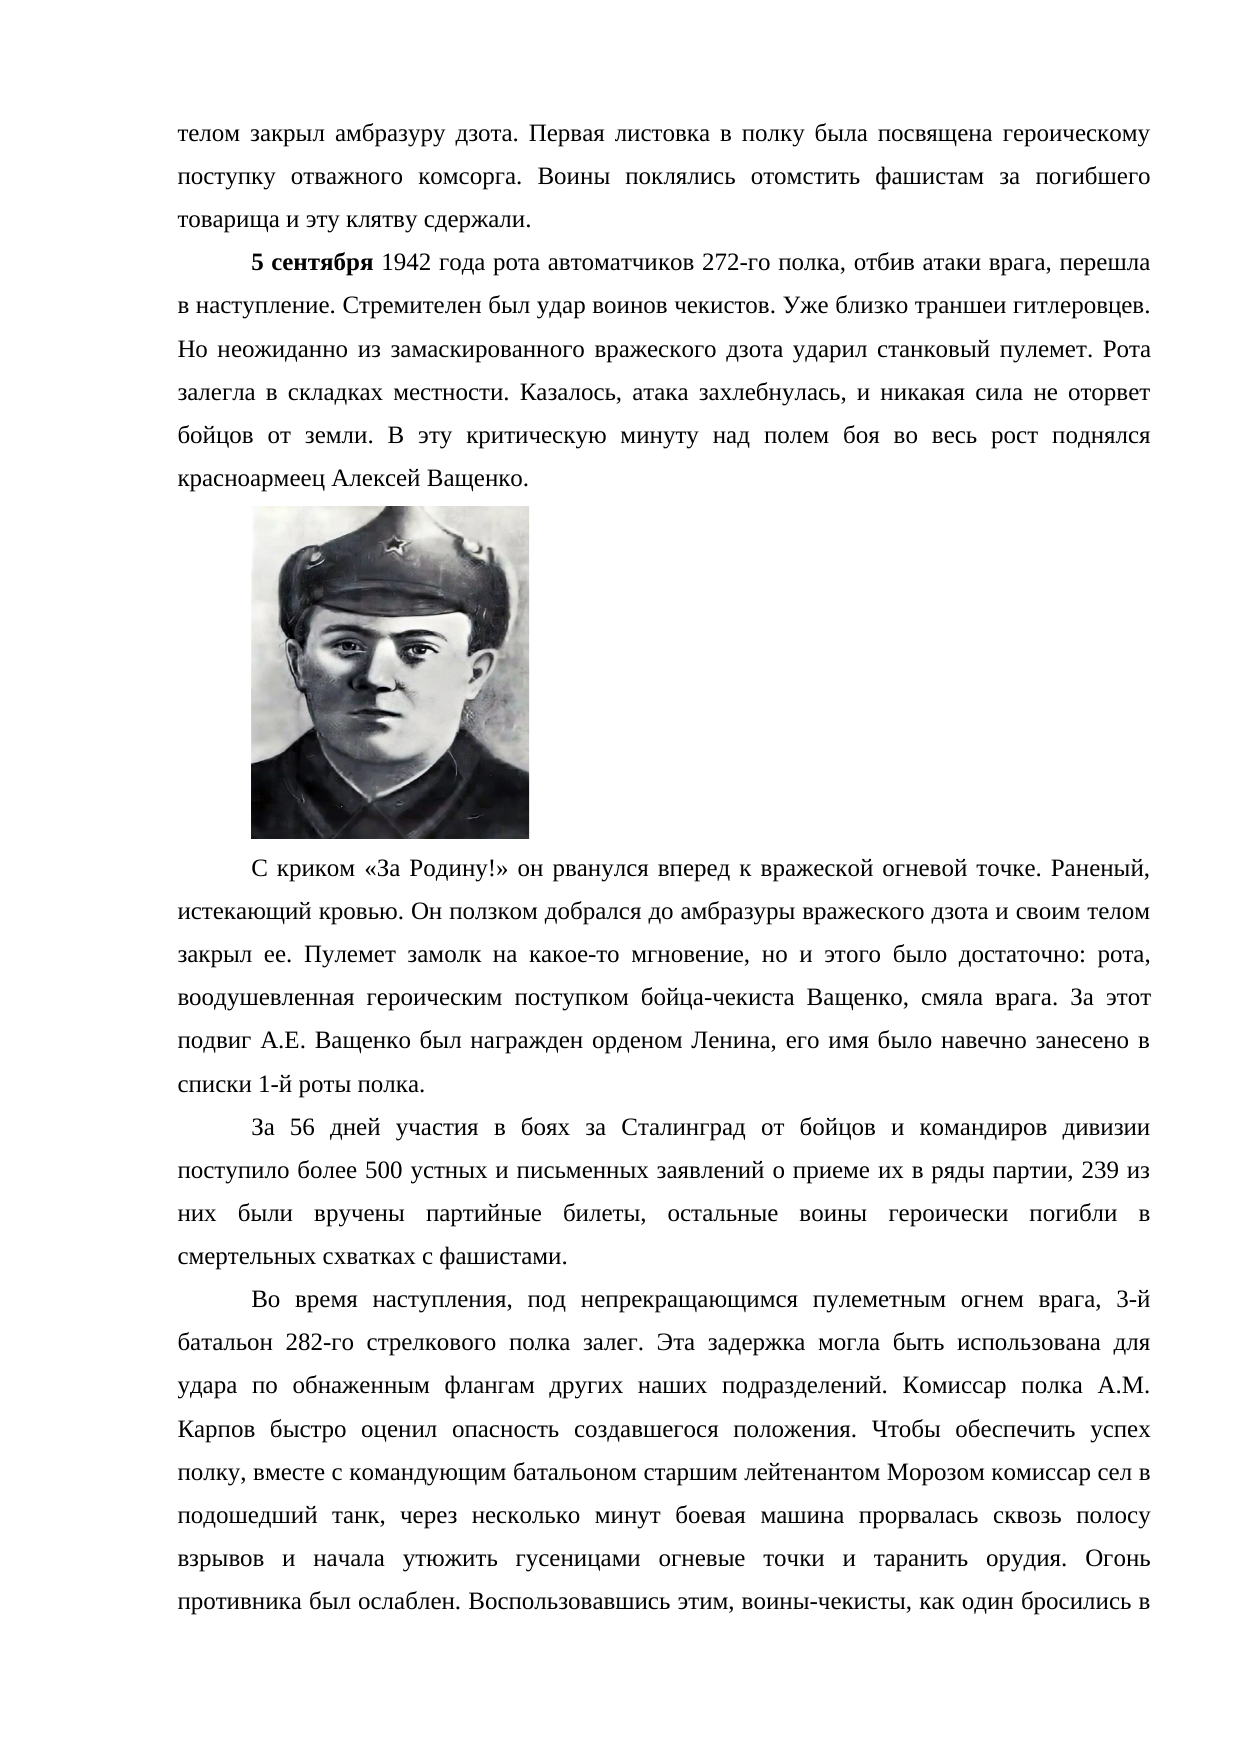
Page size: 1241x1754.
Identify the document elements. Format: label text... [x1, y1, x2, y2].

text С криком «За Родину!» он рванулся вперед к вражеской огневой точке. Раненый, истекающий кровью. Он ползком добрался до амбразуры вражеского дзота и своим телом закрыл ее. Пулемет замолк на какое-то мгновение, но и этого было достаточно: рота, воодушевленная героическим поступком бойца-чекиста Ващенко, смяла врага. За этот подвиг А.Е. Ващенко был награжден орденом Ленина, его имя было навечно занесено в списки 1-й роты полка. [177, 853, 1152, 1097]
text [177, 1284, 1152, 1615]
picture [251, 506, 530, 839]
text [177, 118, 1152, 233]
text За 56 дней участия в боях за Сталинград от бойцов и командиров дивизии поступило более 500 устных и письменных заявлений о приеме их в ряды партии, 239 из них были вручены партийные билеты, остальные воины героически погибли в смертельных схватках с фашистами. [177, 1112, 1152, 1270]
text 5 сентября 1942 года рота автоматчиков 272-го полка, отбив атаки врага, перешла в наступление. Стремителен был удар воинов чекистов. Уже близко траншеи гитлеровцев. Но неожиданно из замаскированного вражеского дзота ударил станковый пулемет. Рота залегла в складках местности. Казалось, атака захлебнулась, и никакая сила не оторвет бойцов от земли. В эту критическую минуту над полем боя во весь рост поднялся красноармеец Алексей Ващенко. [177, 247, 1152, 492]
